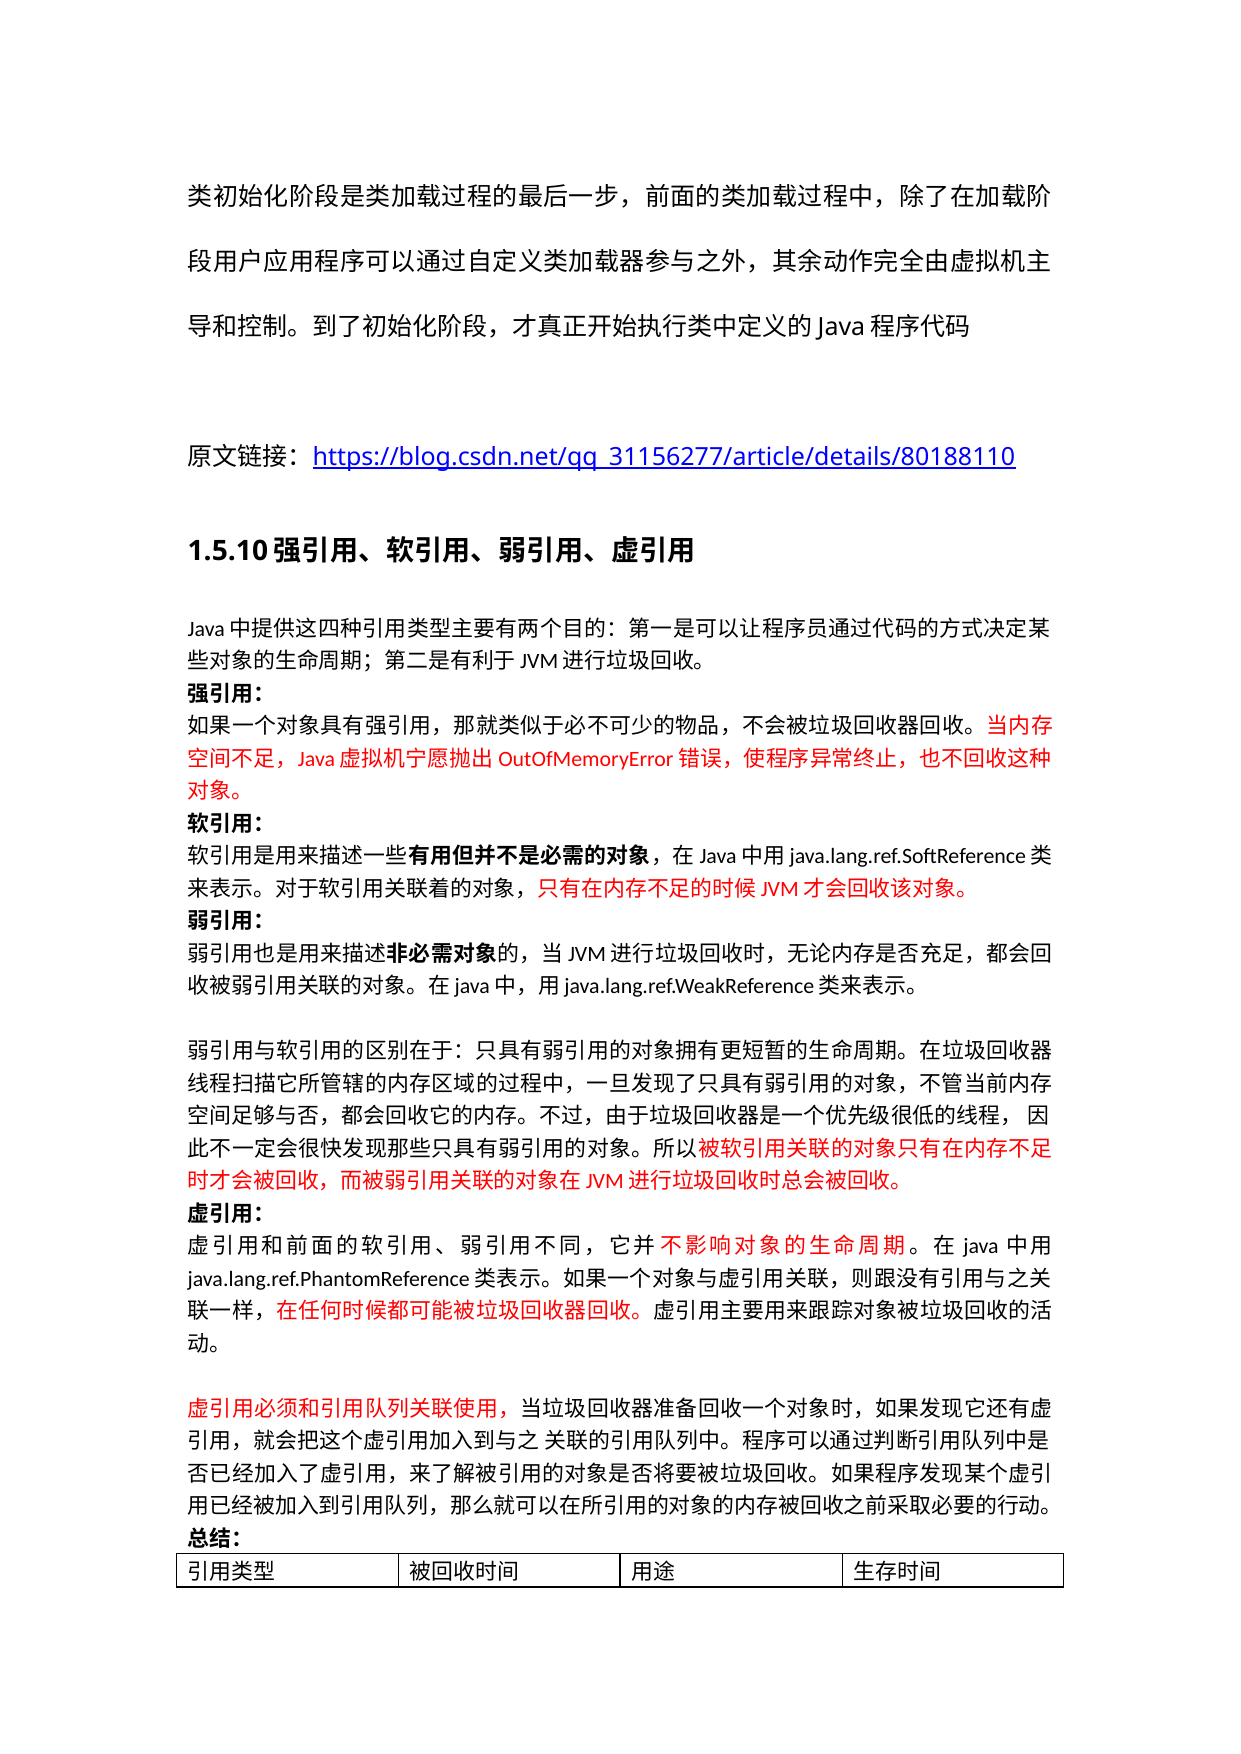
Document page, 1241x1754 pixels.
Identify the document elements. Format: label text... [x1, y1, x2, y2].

text 弱引用也是用来描述非必需对象的，当JVM进行垃圾回收时，无论内存是否充足，都会回收被弱引用关联的对象。在java中，用java.lang.ref.WeakReference类来表示。 [187, 935, 1053, 1000]
table_header 用途 [621, 1554, 842, 1586]
text 虚引用和前面的软引用、弱引用不同，它并不影响对象的生命周期。在java中用java.lang.ref.PhantomReference类表示。如果一个对象与虚引用关联，则跟没有引用与之关联一样，在任何时候都可能被垃圾回收器回收。虚引用主要用来跟踪对象被垃圾回收的活动。 [187, 1228, 1053, 1358]
text 原文链接：https://blog.csdn.net/qq_31156277/article/details/80188110 [187, 422, 1053, 487]
text 虚引用： [187, 1195, 1053, 1228]
text 弱引用与软引用的区别在于：只具有弱引用的对象拥有更短暂的生命周期。在垃圾回收器线程扫描它所管辖的内存区域的过程中，一旦发现了只具有弱引用的对象，不管当前内存空间足够与否，都会回收它的内存。不过，由于垃圾回收器是一个优先级很低的线程， 因此不一定会很快发现那些只具有弱引用的对象。所以被软引用关联的对象只有在内存不足时才会被回收，而被弱引用关联的对象在JVM进行垃圾回收时总会被回收。 [187, 1033, 1053, 1195]
text Java中提供这四种引用类型主要有两个目的：第一是可以让程序员通过代码的方式决定某些对象的生命周期；第二是有利于JVM进行垃圾回收。 [187, 610, 1053, 675]
text 总结： [187, 1520, 1053, 1553]
text 弱引用： [187, 903, 1053, 935]
text 软引用： [187, 805, 1053, 838]
text 软引用是用来描述一些有用但并不是必需的对象，在Java中用java.lang.ref.SoftReference类来表示。对于软引用关联着的对象，只有在内存不足的时候JVM才会回收该对象。 [187, 838, 1053, 903]
text 虚引用必须和引用队列关联使用，当垃圾回收器准备回收一个对象时，如果发现它还有虚引用，就会把这个虚引用加入到与之 关联的引用队列中。程序可以通过判断引用队列中是否已经加入了虚引用，来了解被引用的对象是否将要被垃圾回收。如果程序发现某个虚引用已经被加入到引用队列，那么就可以在所引用的对象的内存被回收之前采取必要的行动。 [187, 1390, 1053, 1520]
table_header 被回收时间 [399, 1554, 619, 1586]
list 类初始化阶段是类加载过程的最后一步，前面的类加载过程中，除了在加载阶段用户应用程序可以通过自定义类加载器参与之外，其余动作完全由虚拟机主导和控制。到了初始化阶段，才真正开始执行类中定义的Java程序代码 [187, 162, 1053, 357]
subtitle 1.5.10强引用、软引用、弱引用、虚引用 [187, 516, 1053, 581]
text 强引用： [187, 675, 1053, 708]
table_header 生存时间 [843, 1554, 1063, 1586]
table_header 引用类型 [177, 1554, 398, 1586]
text 如果一个对象具有强引用，那就类似于必不可少的物品，不会被垃圾回收器回收。当内存空间不足，Java虚拟机宁愿抛出OutOfMemoryError错误，使程序异常终止，也不回收这种对象。 [187, 708, 1053, 805]
